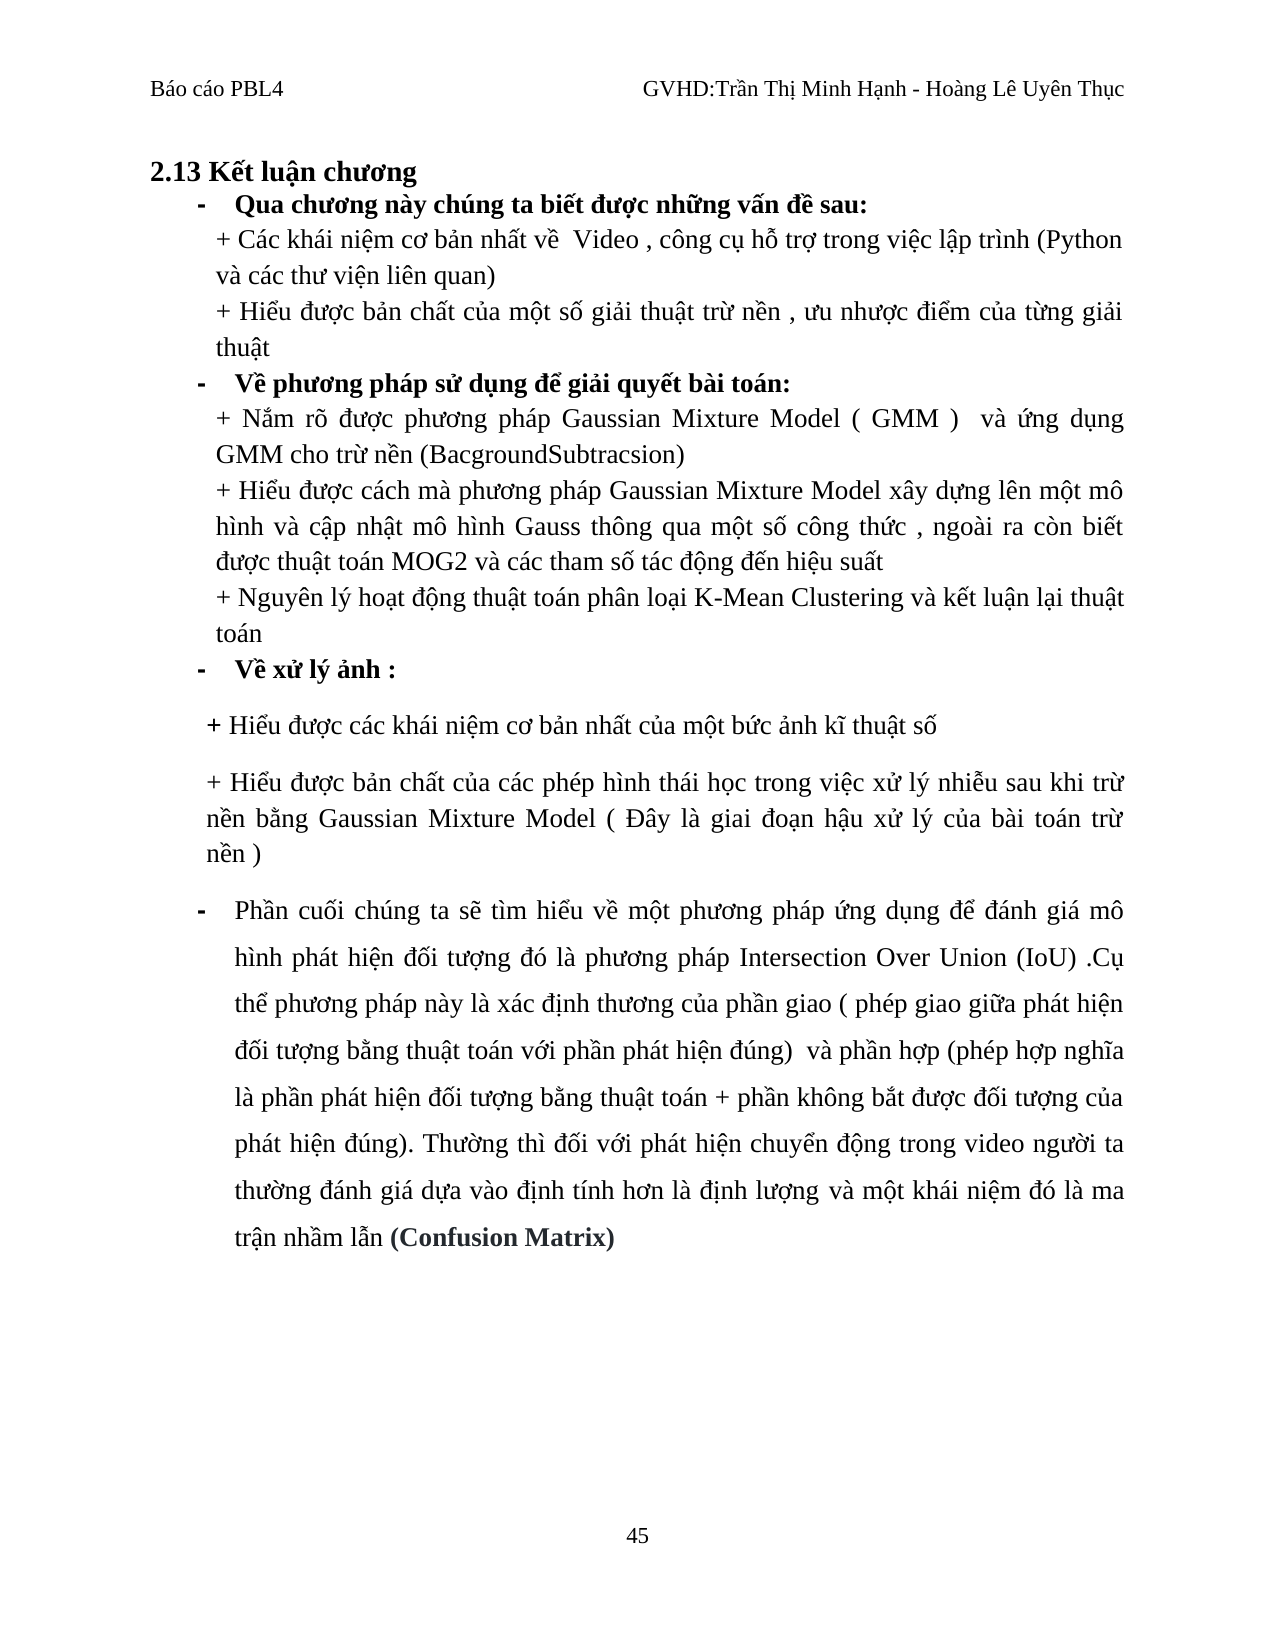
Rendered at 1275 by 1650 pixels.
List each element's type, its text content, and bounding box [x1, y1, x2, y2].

list Về phương pháp sử dụng để giải quyết bài toán: [197, 367, 1125, 398]
list + Nguyên lý hoạt động thuật toán phân loại K-Mean Clustering và kết luận lại thuật toán [216, 581, 1125, 648]
list + Nắm rõ được phương pháp Gaussian Mixture Model ( GMM ) và ứng dụng GMM cho trừ nền (BacgroundSubtracsion) [216, 402, 1125, 469]
list Qua chương này chúng ta biết được những vấn đề sau: [197, 188, 1125, 219]
list Phần cuối chúng ta sẽ tìm hiểu về một phương pháp ứng dụng để đánh giá mô hình phát hiện đối tượng đó là phương pháp Intersection Over Union (IoU) .Cụ thể phương pháp này là xác định thương của phần giao ( phép giao giữa phát hiện đối tượng bằng thuật toán với phần phát hiện đúng) và phần hợp (phép hợp nghĩa là phần phát hiện đối tượng bằng thuật toán + phần không bắt được đối tượng của phát hiện đúng). Thường thì đối với phát hiện chuyển động trong video người ta thường đánh giá dựa vào định tính hơn là định lượng và một khái niệm đó là ma trận nhầm lẫn (Confusion Matrix) [197, 894, 1125, 1252]
list + Hiểu được bản chất của một số giải thuật trừ nền , ưu nhược điểm của từng giải thuật [216, 295, 1125, 362]
list Về xử lý ảnh : [197, 653, 1125, 684]
list + Các khái niệm cơ bản nhất về Video , công cụ hỗ trợ trong việc lập trình (Python và các thư viện liên quan) [216, 224, 1125, 291]
list + Hiểu được cách mà phương pháp Gaussian Mixture Model xây dựng lên một mô hình và cập nhật mô hình Gauss thông qua một số công thức , ngoài ra còn biết được thuật toán MOG2 và các tham số tác động đến hiệu suất [216, 474, 1125, 577]
text + Hiểu được các khái niệm cơ bản nhất của một bức ảnh kĩ thuật số [150, 709, 1125, 741]
subtitle 2.13 Kết luận chương [150, 154, 1125, 188]
text + Hiểu được bản chất của các phép hình thái học trong việc xử lý nhiễu sau khi trừ nền bằng Gaussian Mixture Model ( Đây là giai đoạn hậu xử lý của bài toán trừ nền ) [206, 766, 1125, 868]
